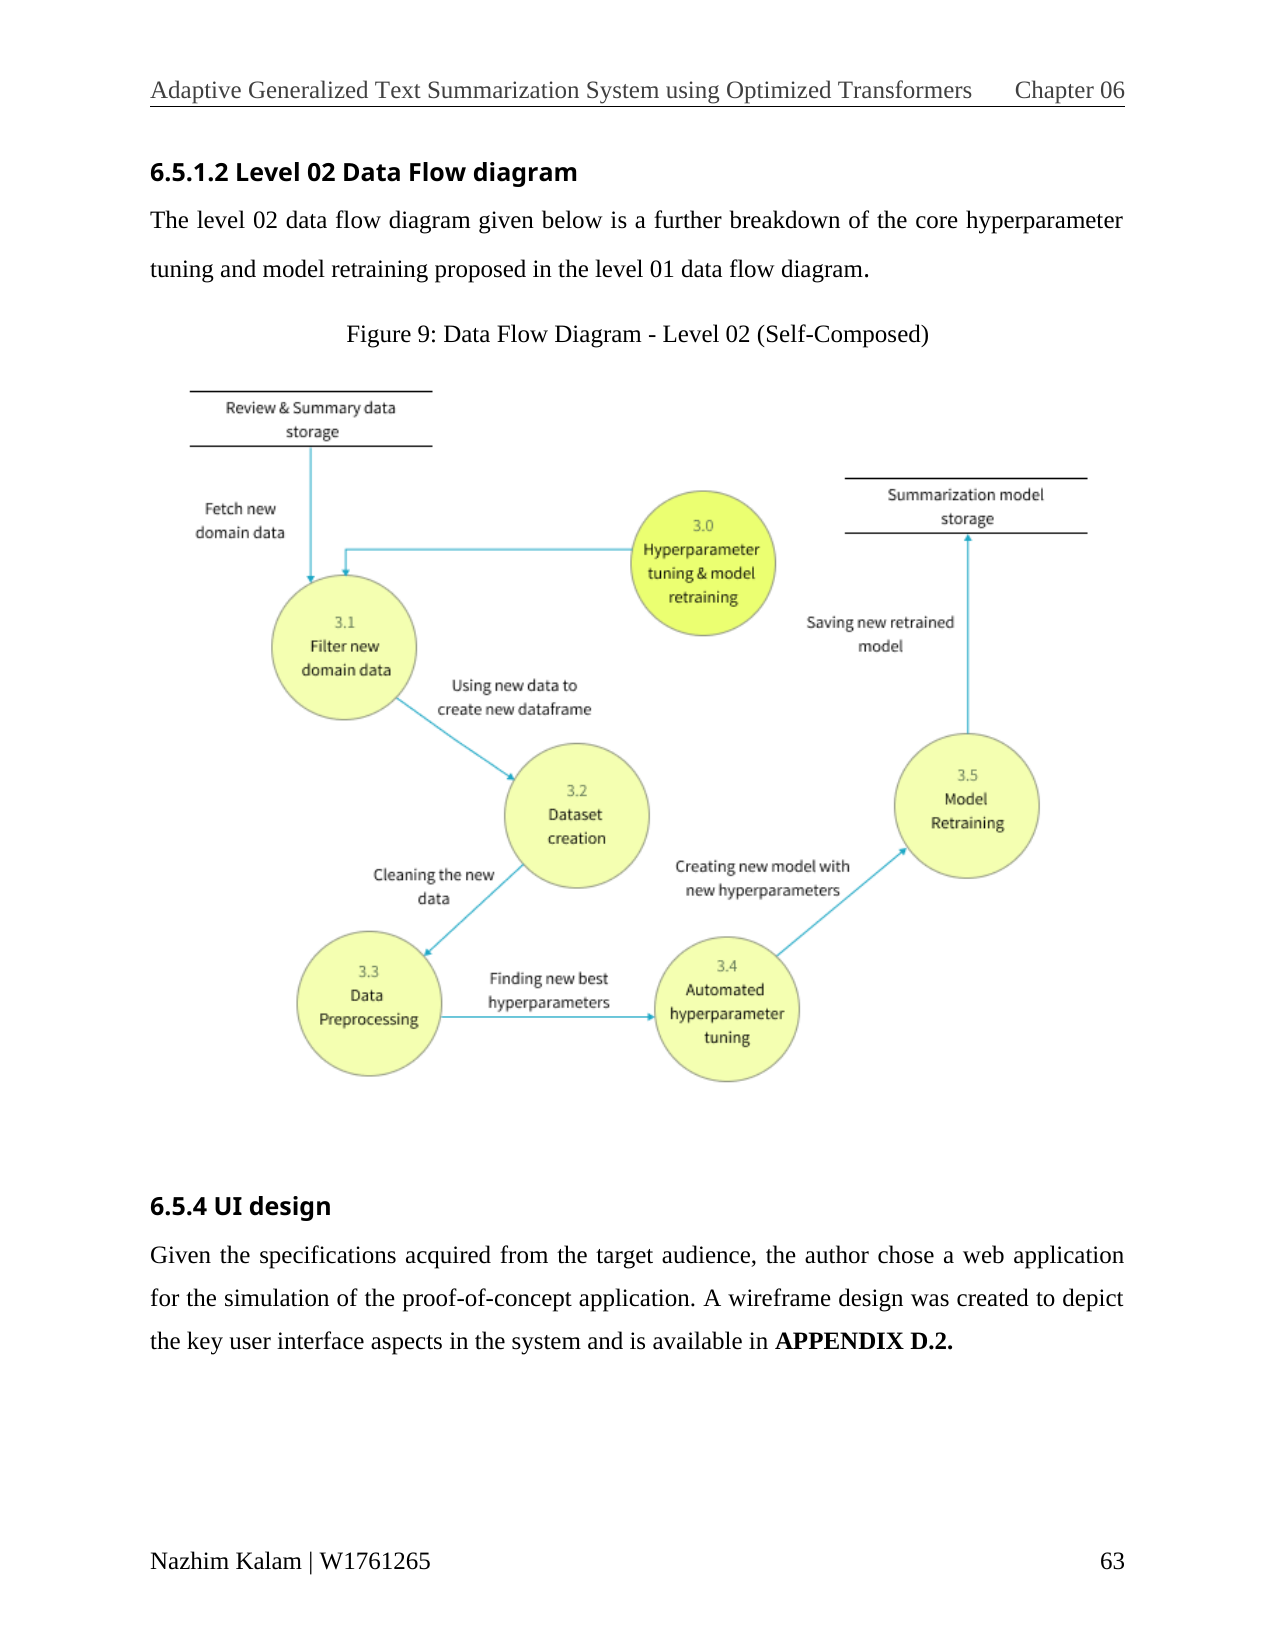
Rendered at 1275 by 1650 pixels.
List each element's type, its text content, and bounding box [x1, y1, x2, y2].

text The level 02 data flow diagram given below is a further breakdown of the core hyperparameter tuning and model retraining proposed in the level 01 data flow diagram. [150, 205, 1125, 285]
text Figure 9: Data Flow Diagram - Level 02 (Self-Composed) [150, 319, 1125, 347]
picture [162, 364, 1113, 1095]
text Given the specifications acquired from the target audience, the author chose a web application for the simulation of the proof-of-concept application. A wireframe design was created to depict the key user interface aspects in the system and is available in APPENDIX D.2. [150, 1240, 1125, 1355]
subtitle 6.5.4 UI design [150, 1189, 1125, 1223]
subtitle 6.5.1.2 Level 02 Data Flow diagram [150, 154, 1125, 188]
